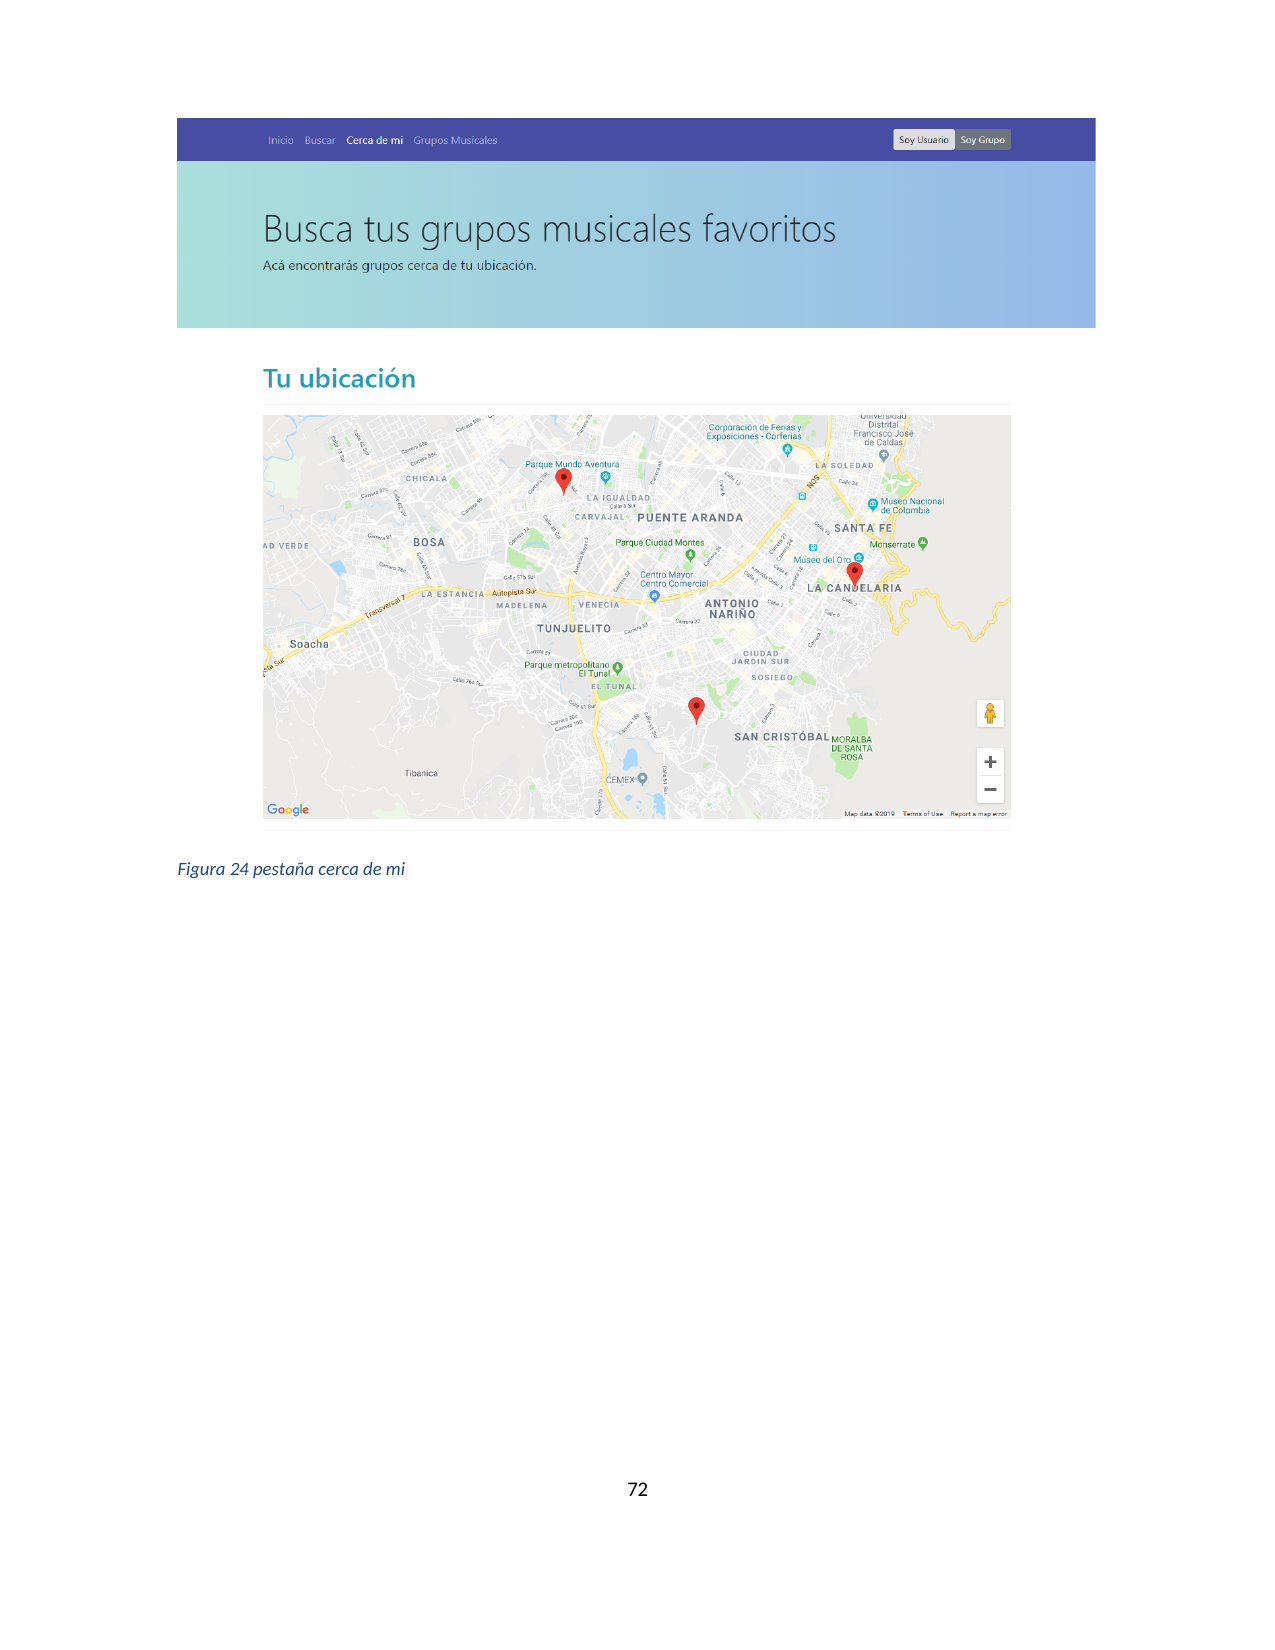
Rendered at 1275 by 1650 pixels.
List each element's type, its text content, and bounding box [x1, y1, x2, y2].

text Figura 24 pestaña cerca de mi [177, 857, 1098, 880]
picture [177, 118, 1096, 833]
